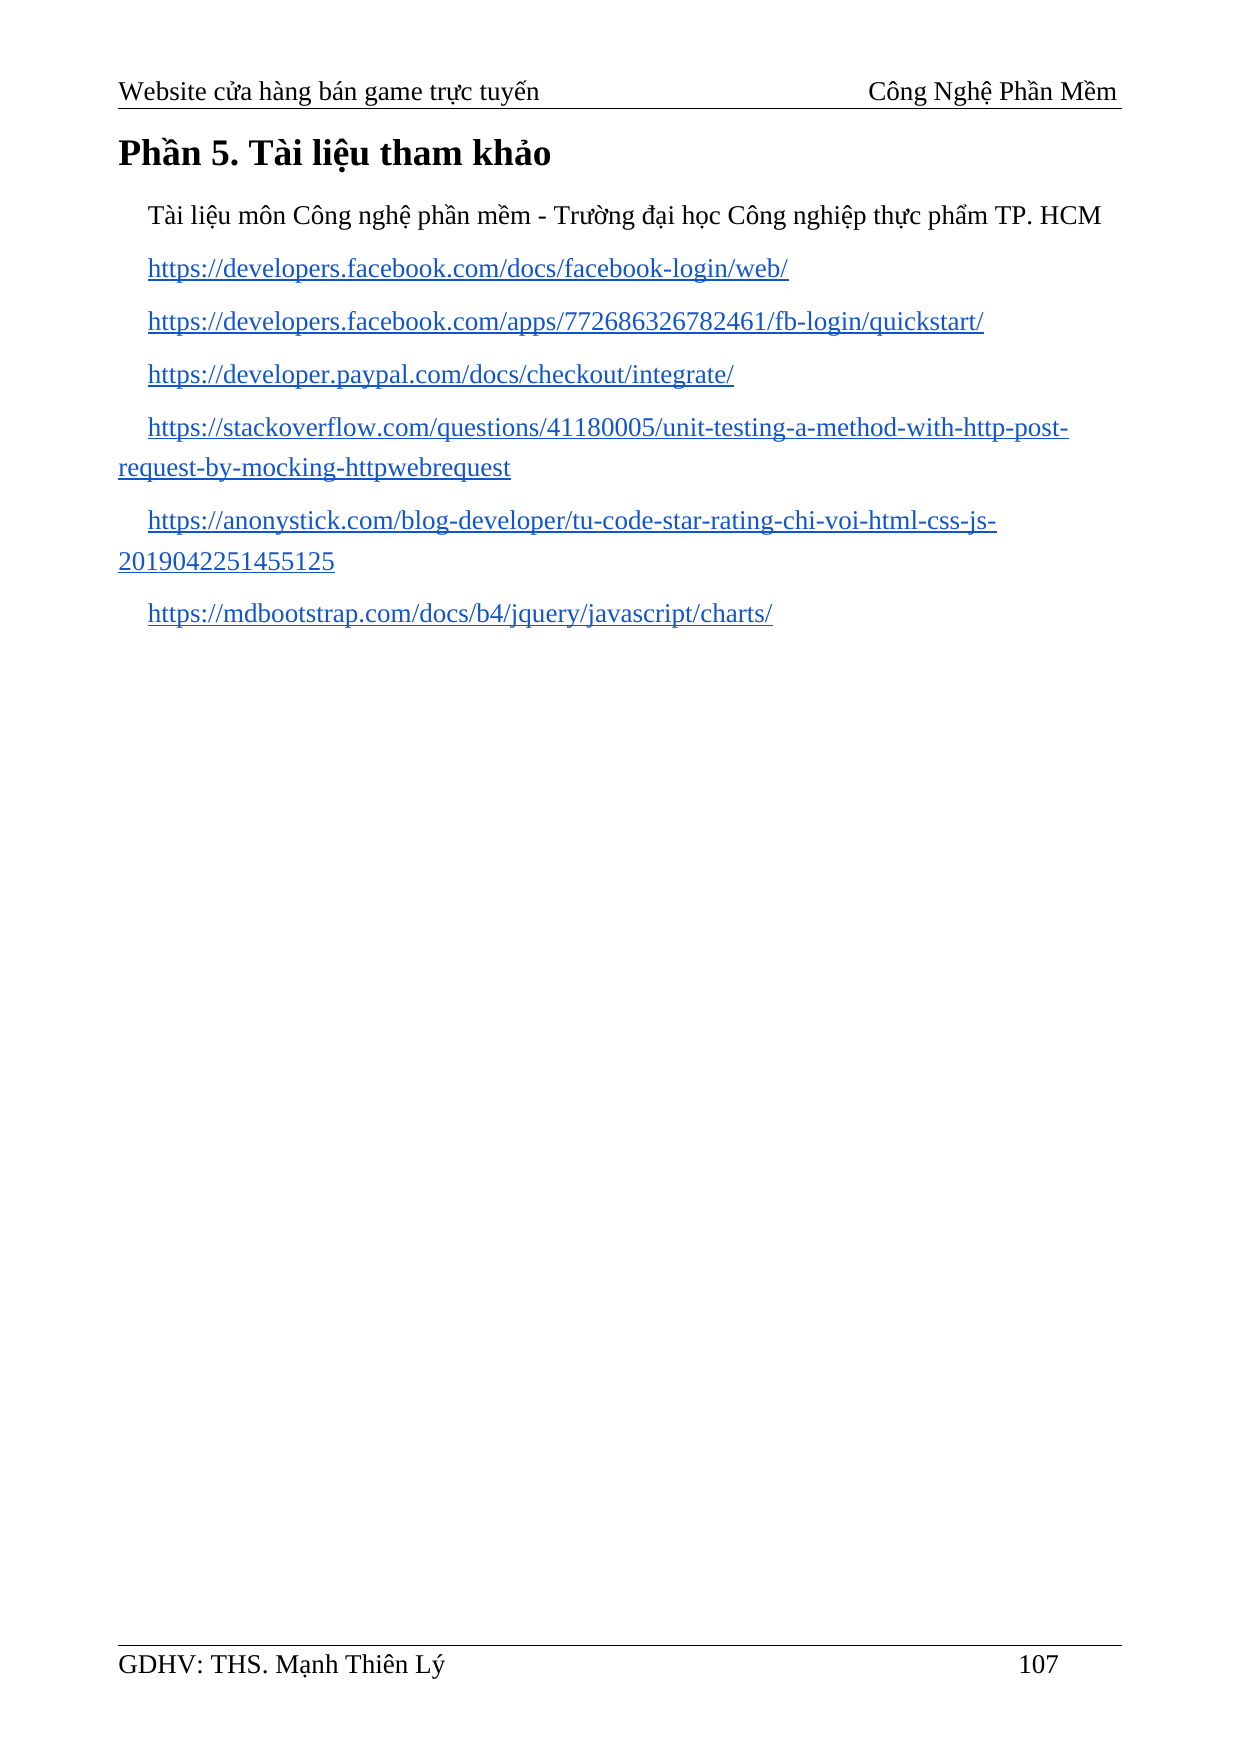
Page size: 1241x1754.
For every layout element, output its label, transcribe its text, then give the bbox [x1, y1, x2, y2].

text Tài liệu môn Công nghệ phần mềm - Trường đại học Công nghiệp thực phẩm TP. HCM [118, 199, 1122, 230]
subtitle Tài liệu tham khảo [118, 131, 1122, 174]
text https://mdbootstrap.com/docs/b4/jquery/javascript/charts/ [118, 597, 1122, 629]
text https://stackoverflow.com/questions/41180005/unit-testing-a-method-with-http-post-request-by-mocking-httpwebrequest [118, 411, 1122, 482]
text https://developer.paypal.com/docs/checkout/integrate/ [118, 358, 1122, 389]
text https://anonystick.com/blog-developer/tu-code-star-rating-chi-voi-html-css-js-2019042251455125 [118, 504, 1122, 576]
text https://developers.facebook.com/apps/772686326782461/fb-login/quickstart/ [118, 305, 1122, 336]
text https://developers.facebook.com/docs/facebook-login/web/ [118, 252, 1122, 283]
